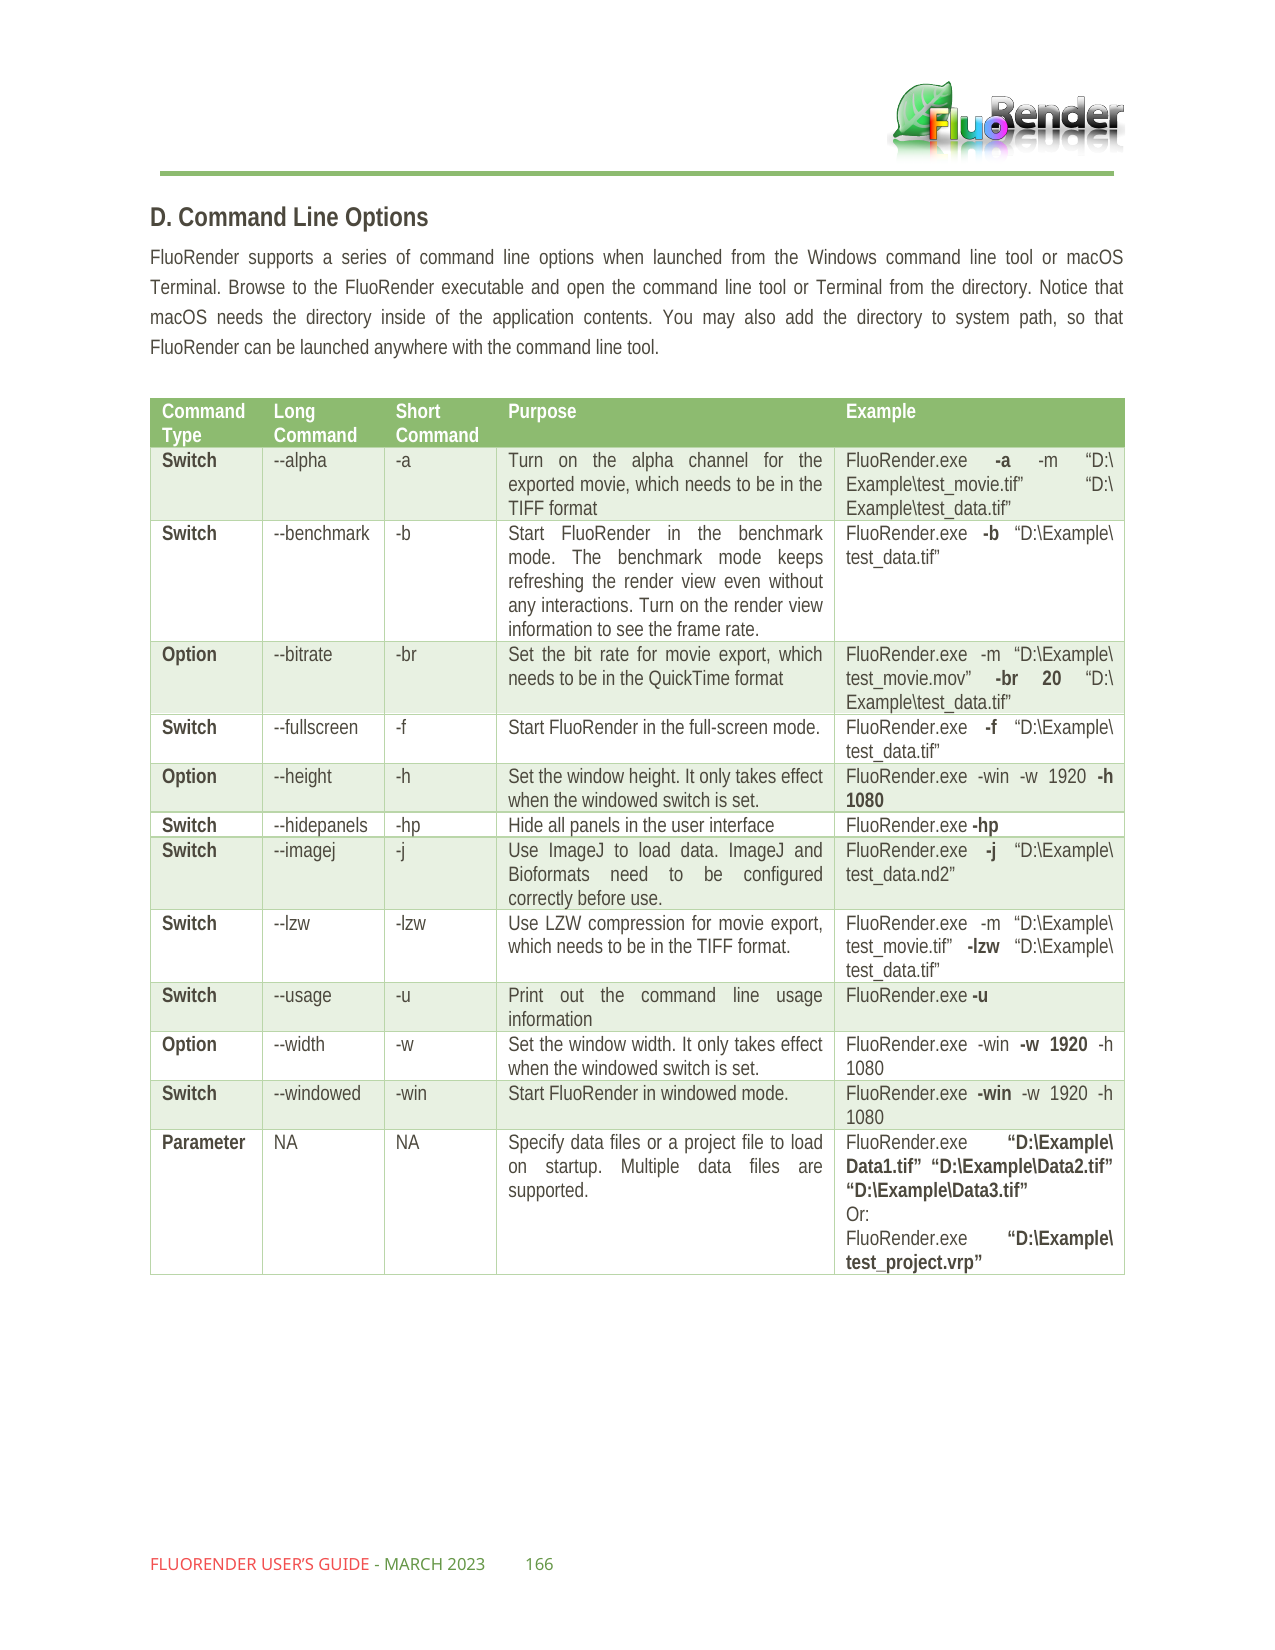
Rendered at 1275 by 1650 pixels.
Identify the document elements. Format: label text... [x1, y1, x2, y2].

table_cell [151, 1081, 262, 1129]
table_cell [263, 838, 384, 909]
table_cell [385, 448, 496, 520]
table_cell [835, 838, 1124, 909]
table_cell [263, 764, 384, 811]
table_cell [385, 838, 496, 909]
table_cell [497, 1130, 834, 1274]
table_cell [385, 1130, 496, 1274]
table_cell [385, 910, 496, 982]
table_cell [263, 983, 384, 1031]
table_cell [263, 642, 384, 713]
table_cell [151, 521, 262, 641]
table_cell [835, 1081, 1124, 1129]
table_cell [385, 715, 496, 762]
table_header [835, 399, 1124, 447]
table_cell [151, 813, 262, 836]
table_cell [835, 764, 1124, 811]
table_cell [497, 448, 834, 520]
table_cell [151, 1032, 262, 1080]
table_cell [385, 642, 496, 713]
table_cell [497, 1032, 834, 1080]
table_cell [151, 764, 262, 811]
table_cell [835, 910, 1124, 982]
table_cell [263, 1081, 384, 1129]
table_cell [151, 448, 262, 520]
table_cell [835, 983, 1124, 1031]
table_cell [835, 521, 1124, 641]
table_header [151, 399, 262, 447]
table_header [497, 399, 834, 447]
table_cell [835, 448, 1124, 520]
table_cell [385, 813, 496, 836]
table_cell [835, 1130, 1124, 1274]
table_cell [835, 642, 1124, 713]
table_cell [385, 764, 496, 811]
picture [887, 75, 1125, 165]
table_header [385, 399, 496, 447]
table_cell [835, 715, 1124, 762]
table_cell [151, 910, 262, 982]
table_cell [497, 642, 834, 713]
text FluoRender supports a series of command line options when launched from the Windows command line tool or macOS Terminal. Browse to the FluoRender executable and open the command line tool or Terminal from the directory. Notice that macOS needs the directory inside of the application contents. You may also add the directory to system path, so that FluoRender can be launched anywhere with the command line tool. [150, 245, 1125, 359]
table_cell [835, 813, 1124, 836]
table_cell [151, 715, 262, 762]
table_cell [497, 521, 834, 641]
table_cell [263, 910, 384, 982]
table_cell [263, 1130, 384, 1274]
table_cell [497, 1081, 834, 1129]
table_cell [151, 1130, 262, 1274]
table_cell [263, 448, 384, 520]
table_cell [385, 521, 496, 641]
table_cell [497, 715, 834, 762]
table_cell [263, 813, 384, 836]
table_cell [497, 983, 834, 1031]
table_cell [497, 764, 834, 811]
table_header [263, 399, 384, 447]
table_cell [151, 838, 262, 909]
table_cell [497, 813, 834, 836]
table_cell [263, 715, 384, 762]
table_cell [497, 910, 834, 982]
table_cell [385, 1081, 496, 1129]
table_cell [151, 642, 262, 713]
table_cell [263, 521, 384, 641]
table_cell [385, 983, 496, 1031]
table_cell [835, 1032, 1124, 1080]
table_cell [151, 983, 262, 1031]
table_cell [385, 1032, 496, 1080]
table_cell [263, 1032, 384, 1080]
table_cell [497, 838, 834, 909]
subtitle D. Command Line Options [150, 201, 1125, 232]
